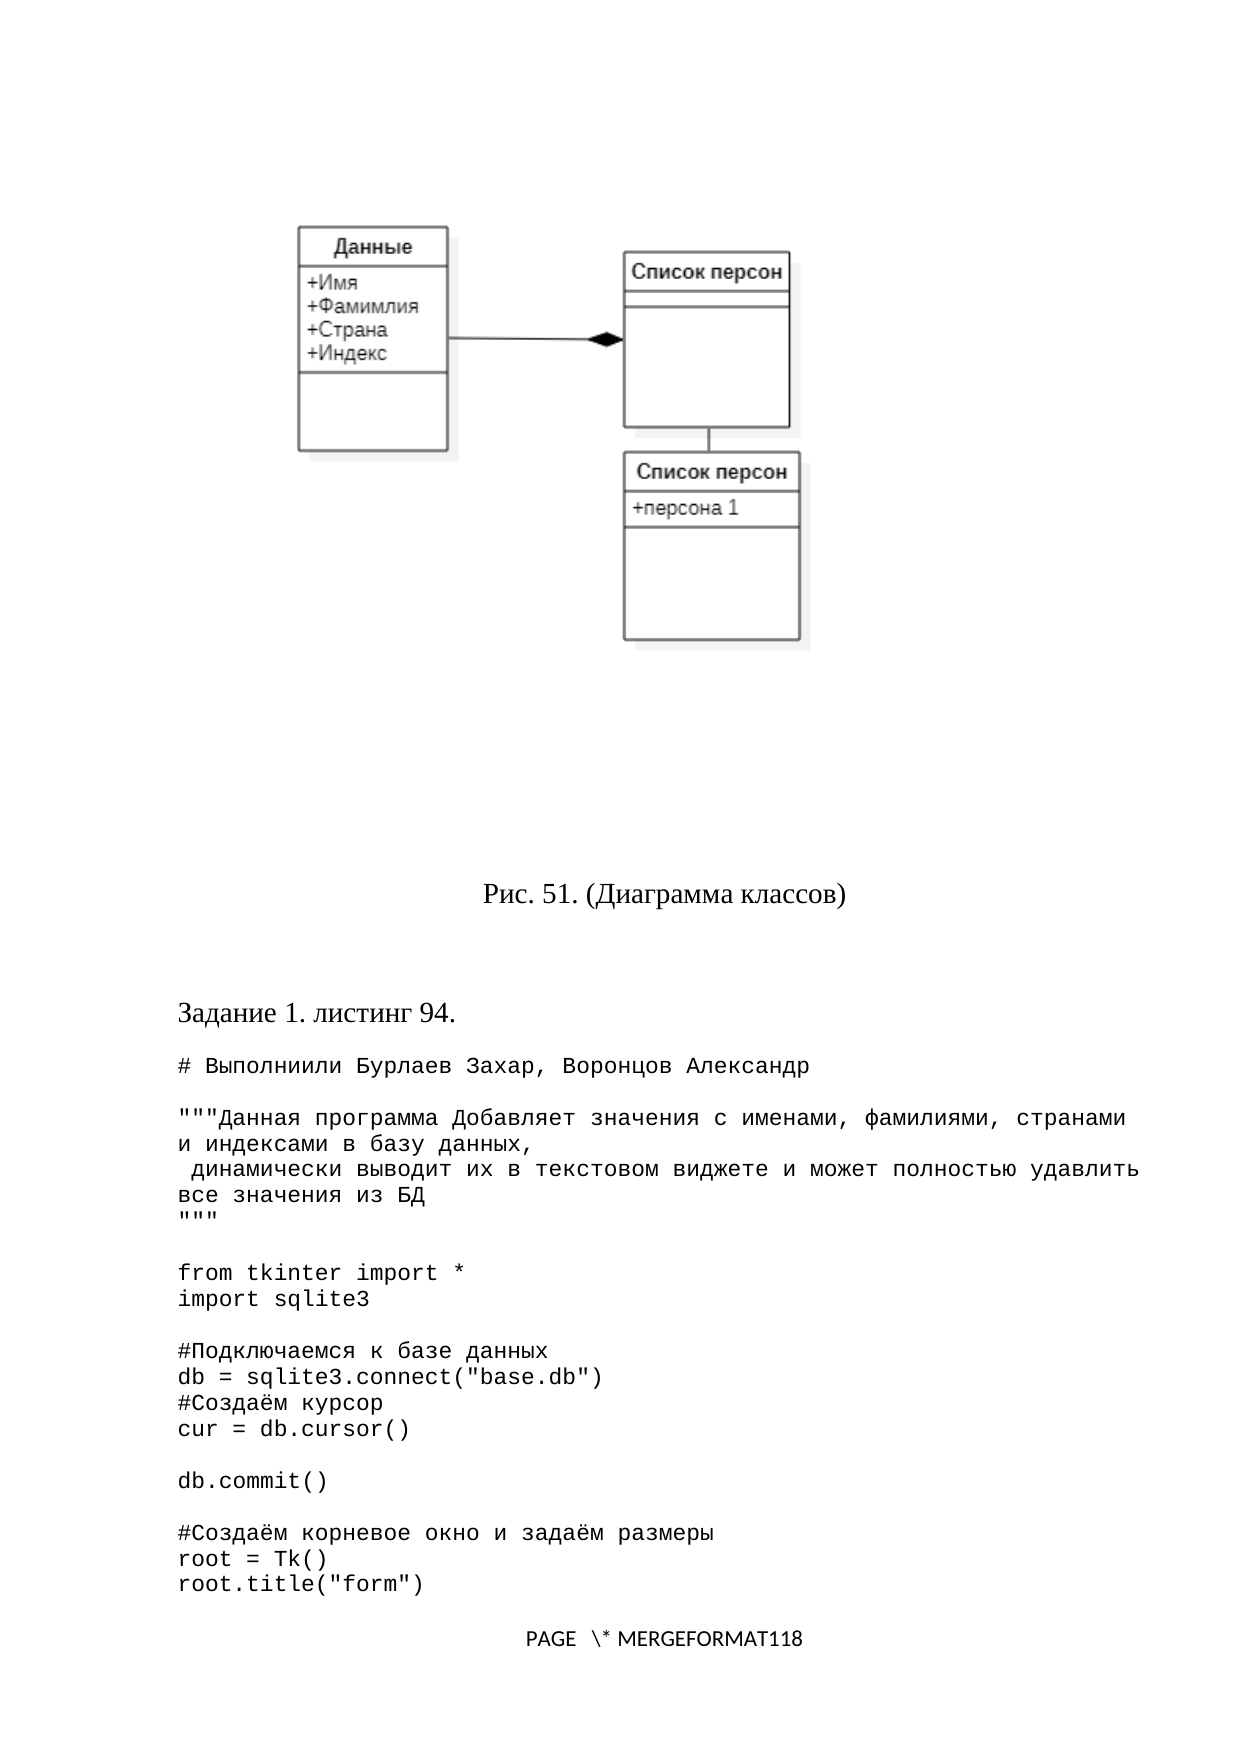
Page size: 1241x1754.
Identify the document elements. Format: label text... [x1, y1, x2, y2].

text import sqlite3 [177, 1287, 1152, 1313]
text """ [177, 1210, 1152, 1236]
text db.commit() [177, 1469, 1152, 1495]
text #Создаём корневое окно и задаём размеры [177, 1521, 1152, 1547]
text #Создаём курсор [177, 1391, 1152, 1417]
text root.title("form") [177, 1573, 1152, 1599]
text cur = db.cursor() [177, 1417, 1152, 1443]
text from tkinter import * [177, 1262, 1152, 1287]
text # Выполниили Бурлаев Захар, Воронцов Александр [177, 1054, 1152, 1080]
text Рис. 51. (Диаграмма классов) [177, 876, 1152, 909]
text #Подключаемся к базе данных [177, 1339, 1152, 1365]
picture [249, 118, 1080, 851]
text db = sqlite3.connect("base.db") [177, 1365, 1152, 1391]
text """Данная программа Добавляет значения с именами, фамилиями, странами и индексами в базу данных, [177, 1106, 1152, 1158]
text root = Tk() [177, 1547, 1152, 1573]
text динамически выводит их в текстовом виджете и может полностью удавлить все значения из БД [177, 1158, 1152, 1210]
text Задание 1. листинг 94. [177, 995, 1152, 1028]
